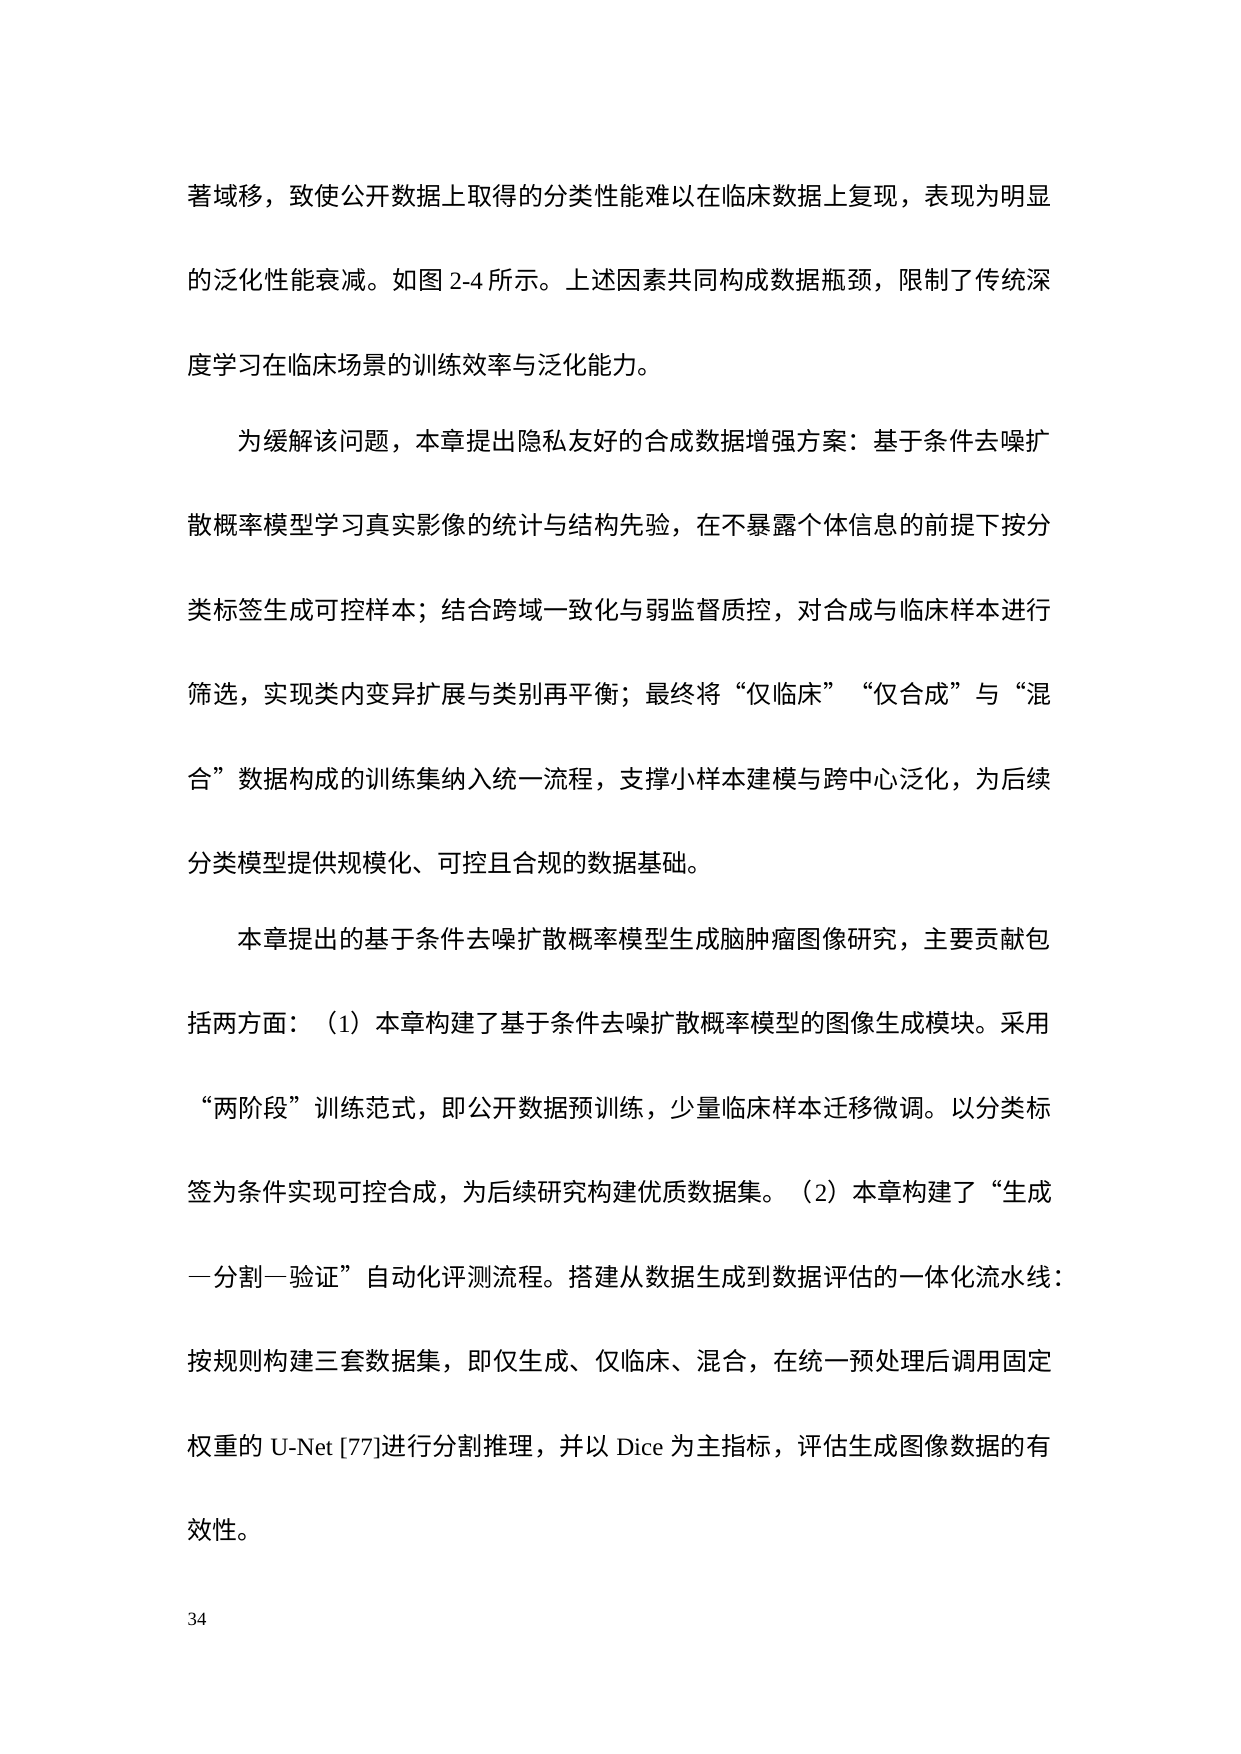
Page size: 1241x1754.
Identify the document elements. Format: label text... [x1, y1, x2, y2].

text 为缓解该问题，本章提出隐私友好的合成数据增强方案：基于条件去噪扩散概率模型学习真实影像的统计与结构先验，在不暴露个体信息的前提下按分类标签生成可控样本；结合跨域一致化与弱监督质控，对合成与临床样本进行筛选，实现类内变异扩展与类别再平衡；最终将“仅临床”“仅合成”与“混合”数据构成的训练集纳入统一流程，支撑小样本建模与跨中心泛化，为后续分类模型提供规模化、可控且合规的数据基础。 [187, 407, 1053, 894]
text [187, 162, 1053, 396]
text 本章提出的基于条件去噪扩散概率模型生成脑肿瘤图像研究，主要贡献包括两方面：（1）本章构建了基于条件去噪扩散概率模型的图像生成模块。采用“两阶段”训练范式，即公开数据预训练，少量临床样本迁移微调。以分类标签为条件实现可控合成，为后续研究构建优质数据集。（2）本章构建了“生成—分割—验证”自动化评测流程。搭建从数据生成到数据评估的一体化流水线：按规则构建三套数据集，即仅生成、仅临床、混合，在统一预处理后调用固定权重的 U-Net [77]进行分割推理，并以Dice 为主指标，评估生成图像数据的有效性。 [187, 905, 1053, 1561]
